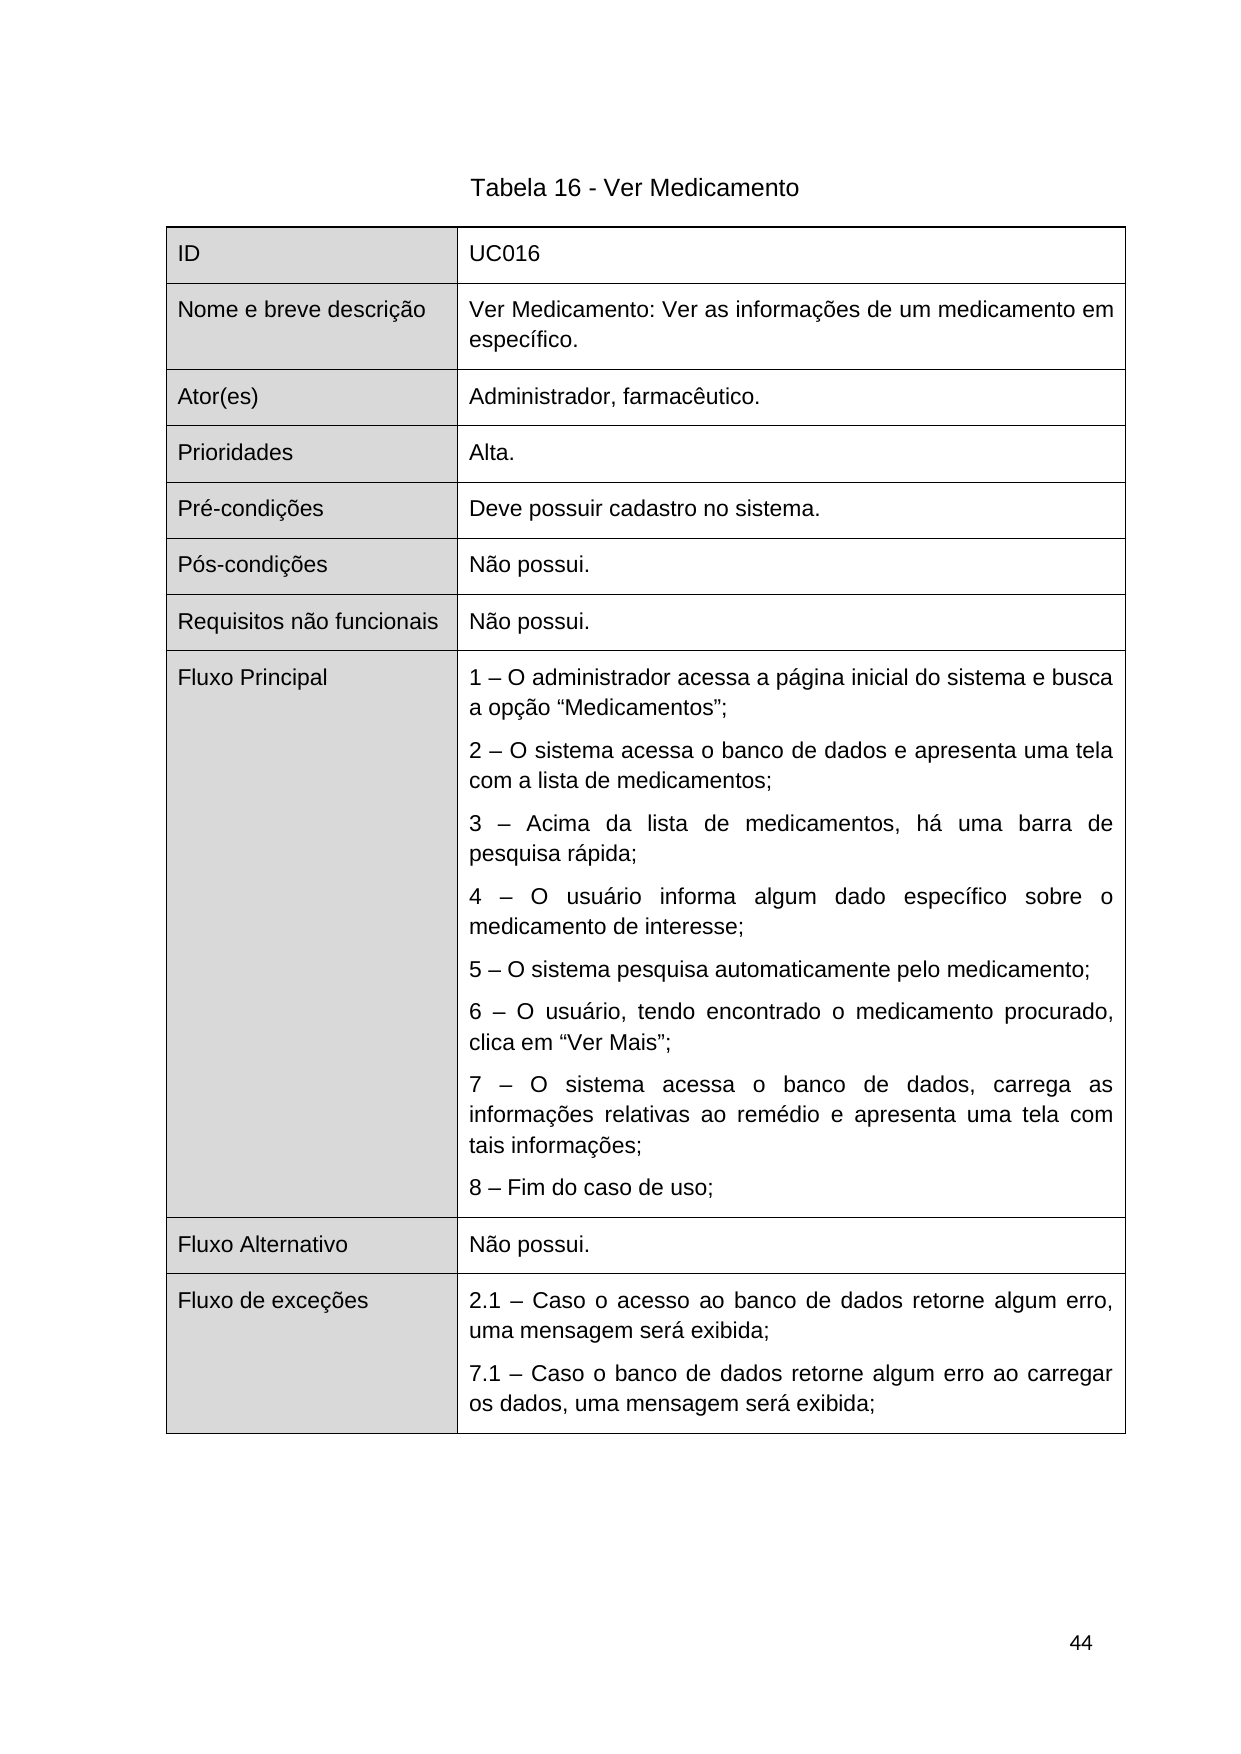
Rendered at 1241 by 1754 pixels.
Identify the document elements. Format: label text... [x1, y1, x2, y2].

text Tabela 16 - Ver Medicamento [177, 173, 1092, 201]
table_cell Fluxo Alternativo [167, 1218, 457, 1273]
table_header UC016 [458, 228, 1125, 283]
table_cell 1 – O administrador acessa a página inicial do sistema e busca a opção “Medicamentos”; 2 – O sistema acessa o banco de dados e apresenta uma tela com a lista de medicamentos; 3 – Acima da lista de medicamentos, há uma barra de pesquisa rápida; 4 – O usuário informa algum dado específico sobre o medicamento de interesse; 5 – O sistema pesquisa automaticamente pelo medicamento; 6 – O usuário, tendo encontrado o medicamento procurado, clica em “Ver Mais”; 7 – O sistema acessa o banco de dados, carrega as informações relativas ao remédio e apresenta uma tela com tais informações; 8 – Fim do caso de uso; [458, 651, 1125, 1217]
table_cell Não possui. [458, 1218, 1125, 1273]
table_cell Não possui. [458, 595, 1125, 650]
table_cell Prioridades [167, 426, 457, 482]
table_cell Não possui. [458, 539, 1125, 594]
table_cell Alta. [458, 426, 1125, 482]
table_header ID [167, 228, 457, 283]
table_cell Pré-condições [167, 483, 457, 538]
table_cell Nome e breve descrição [167, 284, 457, 369]
table_cell Pós-condições [167, 539, 457, 594]
table_cell Fluxo Principal [167, 651, 457, 1217]
table_cell 2.1 – Caso o acesso ao banco de dados retorne algum erro, uma mensagem será exibida; 7.1 – Caso o banco de dados retorne algum erro ao carregar os dados, uma mensagem será exibida; [458, 1274, 1125, 1433]
table_cell Deve possuir cadastro no sistema. [458, 483, 1125, 538]
table_cell Requisitos não funcionais [167, 595, 457, 650]
table_cell Ver Medicamento: Ver as informações de um medicamento em específico. [458, 284, 1125, 369]
table_cell Administrador, farmacêutico. [458, 370, 1125, 425]
table_cell Fluxo de exceções [167, 1274, 457, 1433]
table_cell Ator(es) [167, 370, 457, 425]
